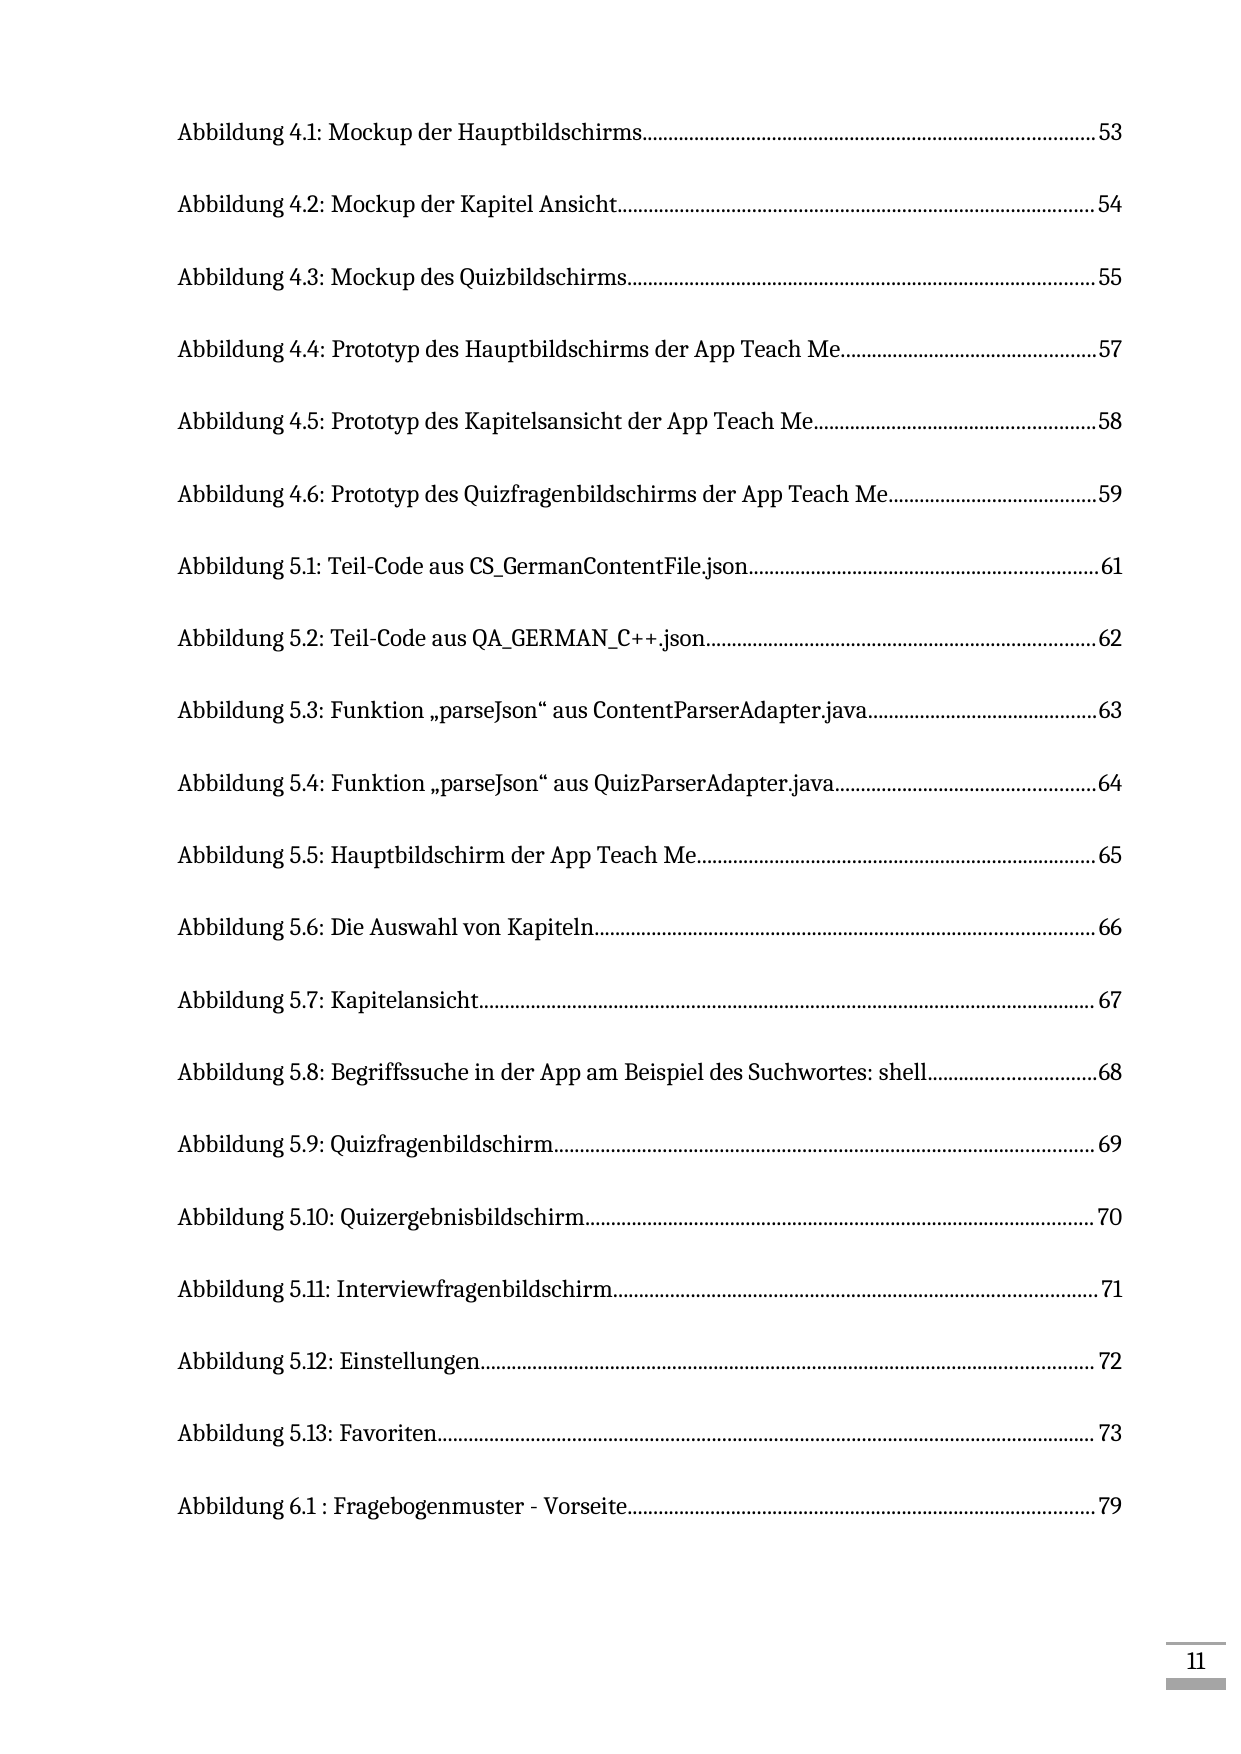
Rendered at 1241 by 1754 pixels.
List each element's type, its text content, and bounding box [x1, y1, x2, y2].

text Abbildung 4.1: Mockup der Hauptbildschirms 53 [177, 118, 1104, 147]
text Abbildung 5.2: Teil-Code aus QA_GERMAN_C++.json 62 [177, 624, 1104, 653]
text Abbildung 5.13: Favoriten 73 [177, 1419, 1104, 1448]
text Abbildung 5.12: Einstellungen 72 [177, 1347, 1104, 1376]
text Abbildung 5.9: Quizfragenbildschirm 69 [177, 1130, 1104, 1159]
text Abbildung 5.11: Interviewfragenbildschirm 71 [177, 1275, 1104, 1303]
text Abbildung 6.1 : Fragebogenmuster - Vorseite 79 [177, 1492, 1104, 1520]
text Abbildung 5.4: Funktion „parseJson“ aus QuizParserAdapter.java 64 [177, 769, 1104, 797]
text Abbildung 5.5: Hauptbildschirm der App Teach Me 65 [177, 841, 1104, 870]
text Abbildung 5.7: Kapitelansicht 67 [177, 986, 1104, 1014]
text Abbildung 4.2: Mockup der Kapitel Ansicht 54 [177, 190, 1104, 219]
text Abbildung 4.3: Mockup des Quizbildschirms 55 [177, 263, 1104, 291]
text Abbildung 4.5: Prototyp des Kapitelsansicht der App Teach Me 58 [177, 407, 1104, 436]
text Abbildung 4.6: Prototyp des Quizfragenbildschirms der App Teach Me 59 [177, 479, 1104, 508]
text Abbildung 5.6: Die Auswahl von Kapiteln 66 [177, 913, 1104, 942]
text Abbildung 5.1: Teil-Code aus CS_GermanContentFile.json 61 [177, 552, 1104, 581]
text Abbildung 5.3: Funktion „parseJson“ aus ContentParserAdapter.java 63 [177, 696, 1104, 725]
text Abbildung 5.10: Quizergebnisbildschirm 70 [177, 1202, 1104, 1231]
text Abbildung 4.4: Prototyp des Hauptbildschirms der App Teach Me. 57 [177, 335, 1104, 364]
text Abbildung 5.8: Begriffssuche in der App am Beispiel des Suchwortes: shell 68 [177, 1058, 1104, 1087]
